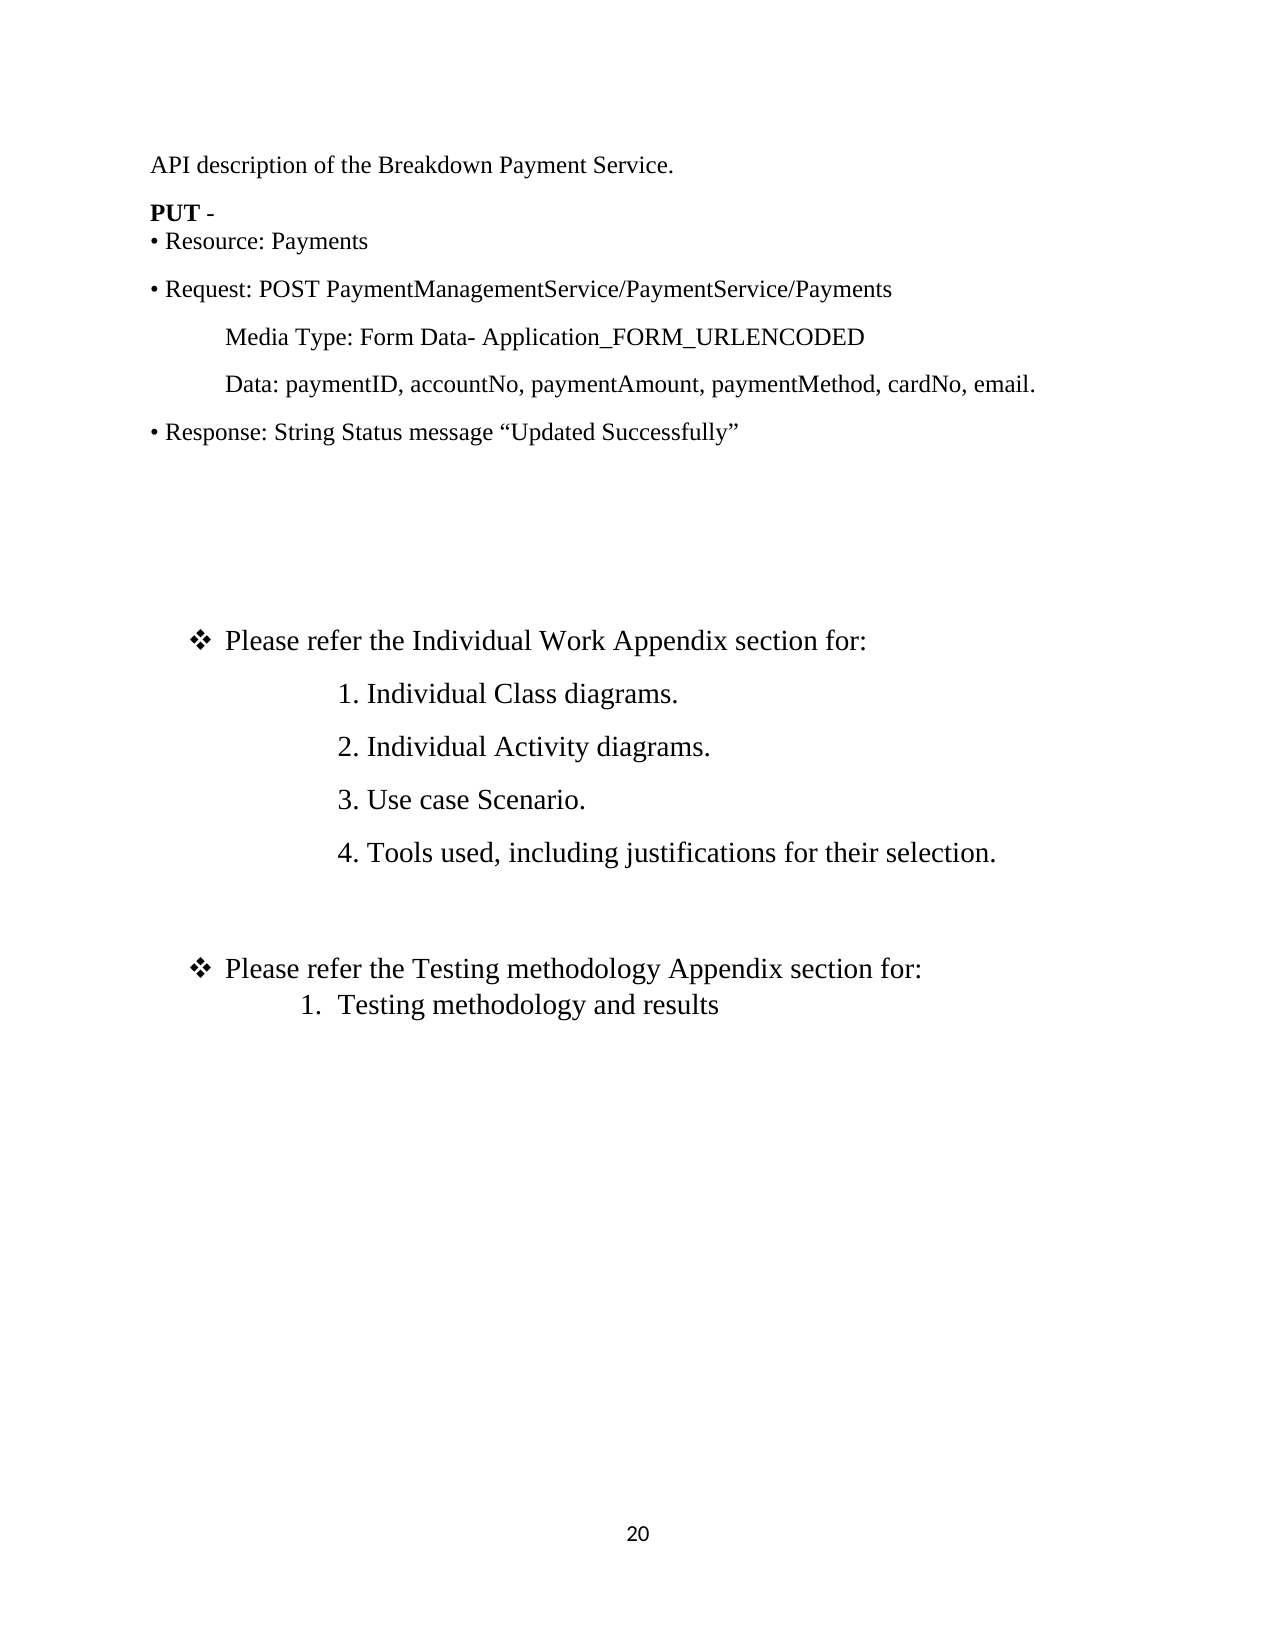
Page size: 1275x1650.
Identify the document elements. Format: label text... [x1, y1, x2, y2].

text • Resource: Payments [150, 226, 1125, 255]
text 1. Individual Class diagrams. [337, 676, 1125, 710]
list Please refer the Testing methodology Appendix section for: [187, 951, 1125, 984]
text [225, 322, 1125, 351]
text Data: paymentID, accountNo, paymentAmount, paymentMethod, cardNo, email. [150, 369, 1125, 398]
text 2. Individual Activity diagrams. [337, 729, 1125, 763]
text 4. Tools used, including justifications for their selection. [337, 835, 1125, 868]
list Please refer the Individual Work Appendix section for: [187, 623, 1125, 657]
text • Request: POST PaymentManagementService/PaymentService/Payments [150, 274, 1125, 303]
text API description of the Breakdown Payment Service. [150, 150, 1125, 179]
text • Response: String Status message “Updated Successfully” [150, 417, 1125, 446]
list Testing methodology and results [300, 987, 1125, 1021]
text 3. Use case Scenario. [337, 782, 1125, 816]
text PUT - [150, 198, 1125, 226]
